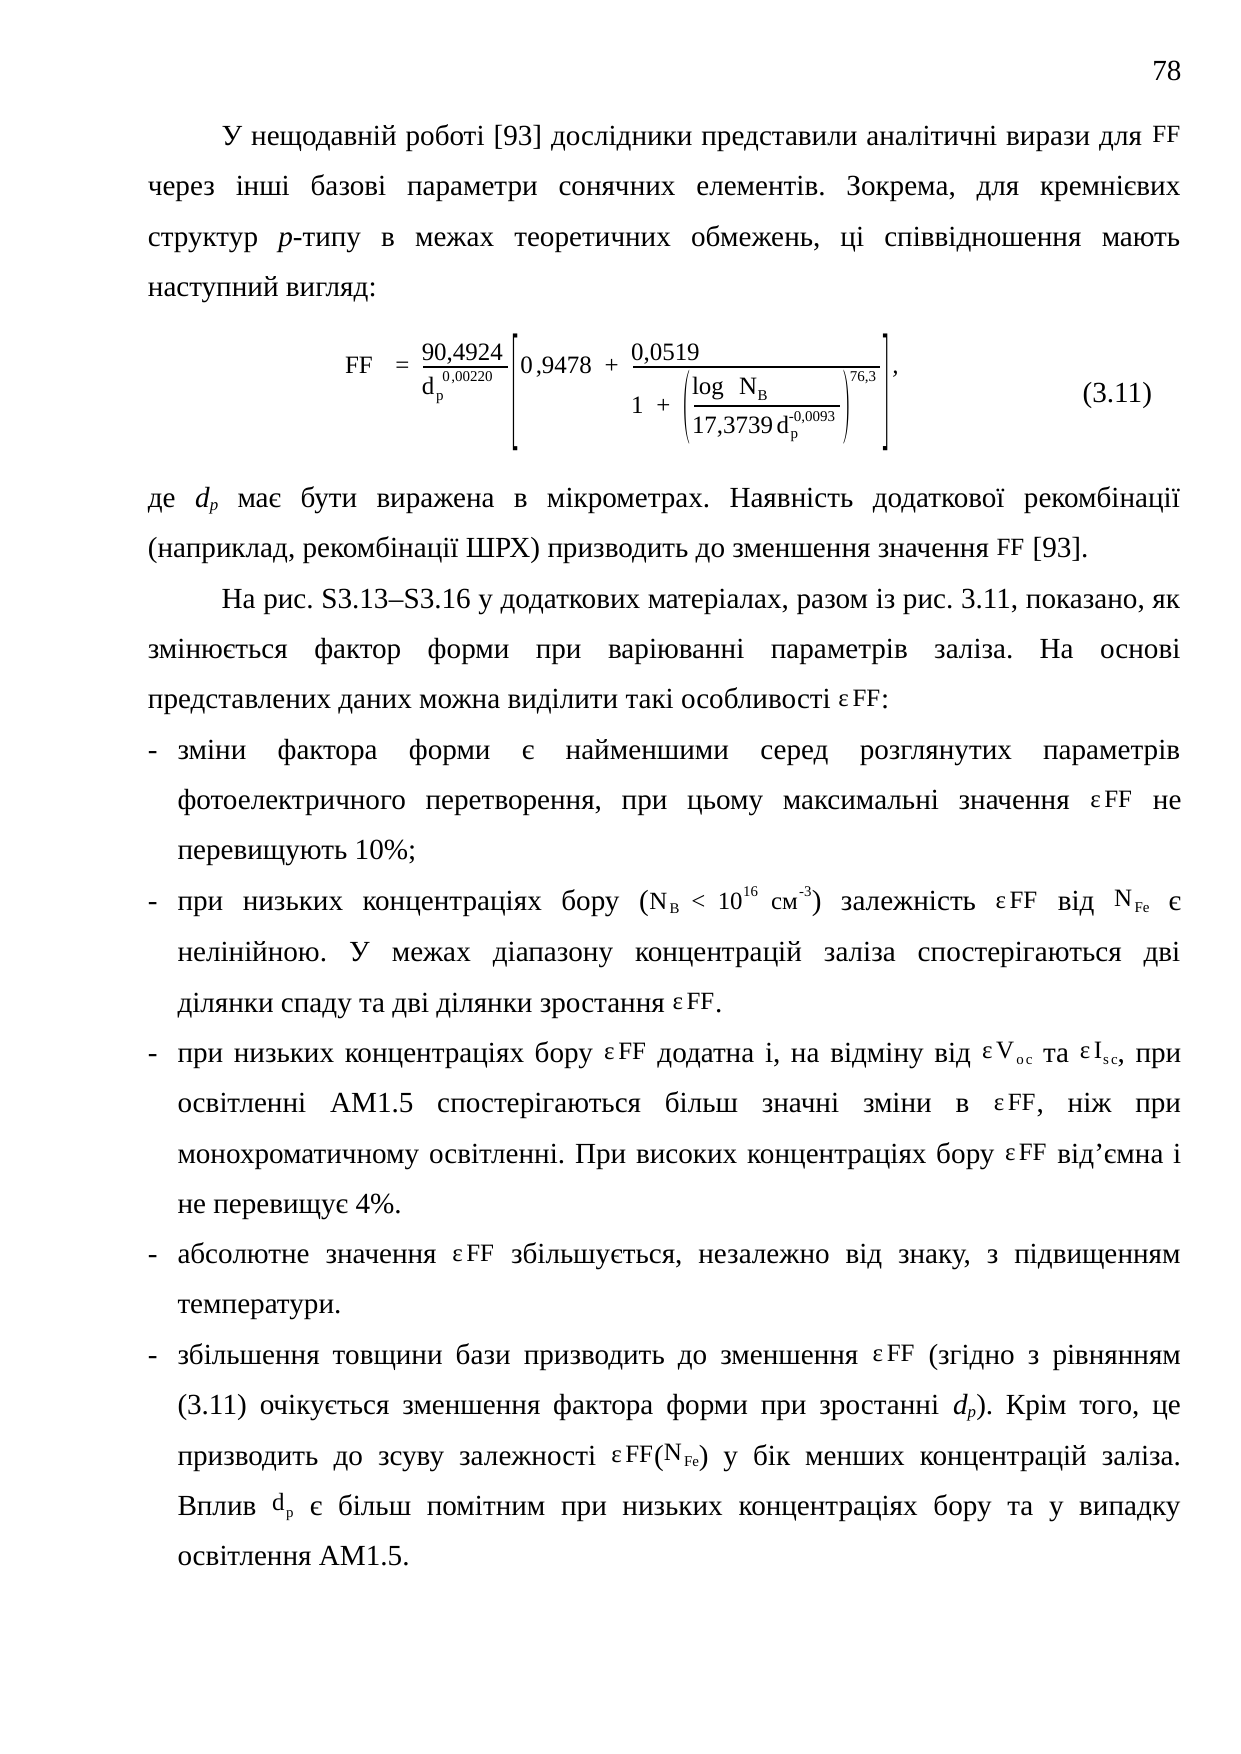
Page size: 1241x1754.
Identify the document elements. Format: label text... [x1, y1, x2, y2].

list збільшення товщини бази призводить до зменшення (згідно з рівнянням (3.11) очікується зменшення фактора форми при зростанні dp). Крім того, це призводить до зсуву залежності () у бік менших концентрацій заліза. Вплив є більш помітним при низьких концентраціях бору та у випадку освітлення AM1.5. [148, 1337, 1181, 1572]
list абсолютне значення збільшується, незалежно від знаку, з підвищенням температури. [148, 1236, 1181, 1320]
table_header (3.11) [1067, 319, 1163, 480]
list при низьких концентраціях бору () залежність від є нелінійною. У межах діапазону концентрацій заліза спостерігаються дві ділянки спаду та дві ділянки зростання . [148, 883, 1181, 1018]
text У нещодавній роботі [93] дослідники представили аналітичні вирази для через інші базові параметри сонячних елементів. Зокрема, для кремнієвих структур p-типу в межах теоретичних обмежень, ці співвідношення мають наступний вигляд: [148, 118, 1181, 303]
table_header [166, 319, 1067, 480]
list при низьких концентраціях бору додатна і, на відміну від та , при освітленні AM1.5 спостерігаються більш значні зміни в , ніж при монохроматичному освітленні. При високих концентраціях бору від’ємна і не перевищує 4%. [148, 1035, 1181, 1219]
text де dp має бути виражена в мікрометрах. Наявність додаткової рекомбінації (наприклад, рекомбінації ШРХ) призводить до зменшення значення [93]. [148, 480, 1181, 564]
list зміни фактора форми є найменшими серед розглянутих параметрів фотоелектричного перетворення, при цьому максимальні значення не перевищують 10%; [148, 732, 1181, 866]
text На рис. S3.13–S3.16 у додаткових матеріалах, разом із рис. 3.11, показано, як змінюється фактор форми при варіюванні параметрів заліза. На основі представлених даних можна виділити такі особливості : [148, 581, 1181, 715]
